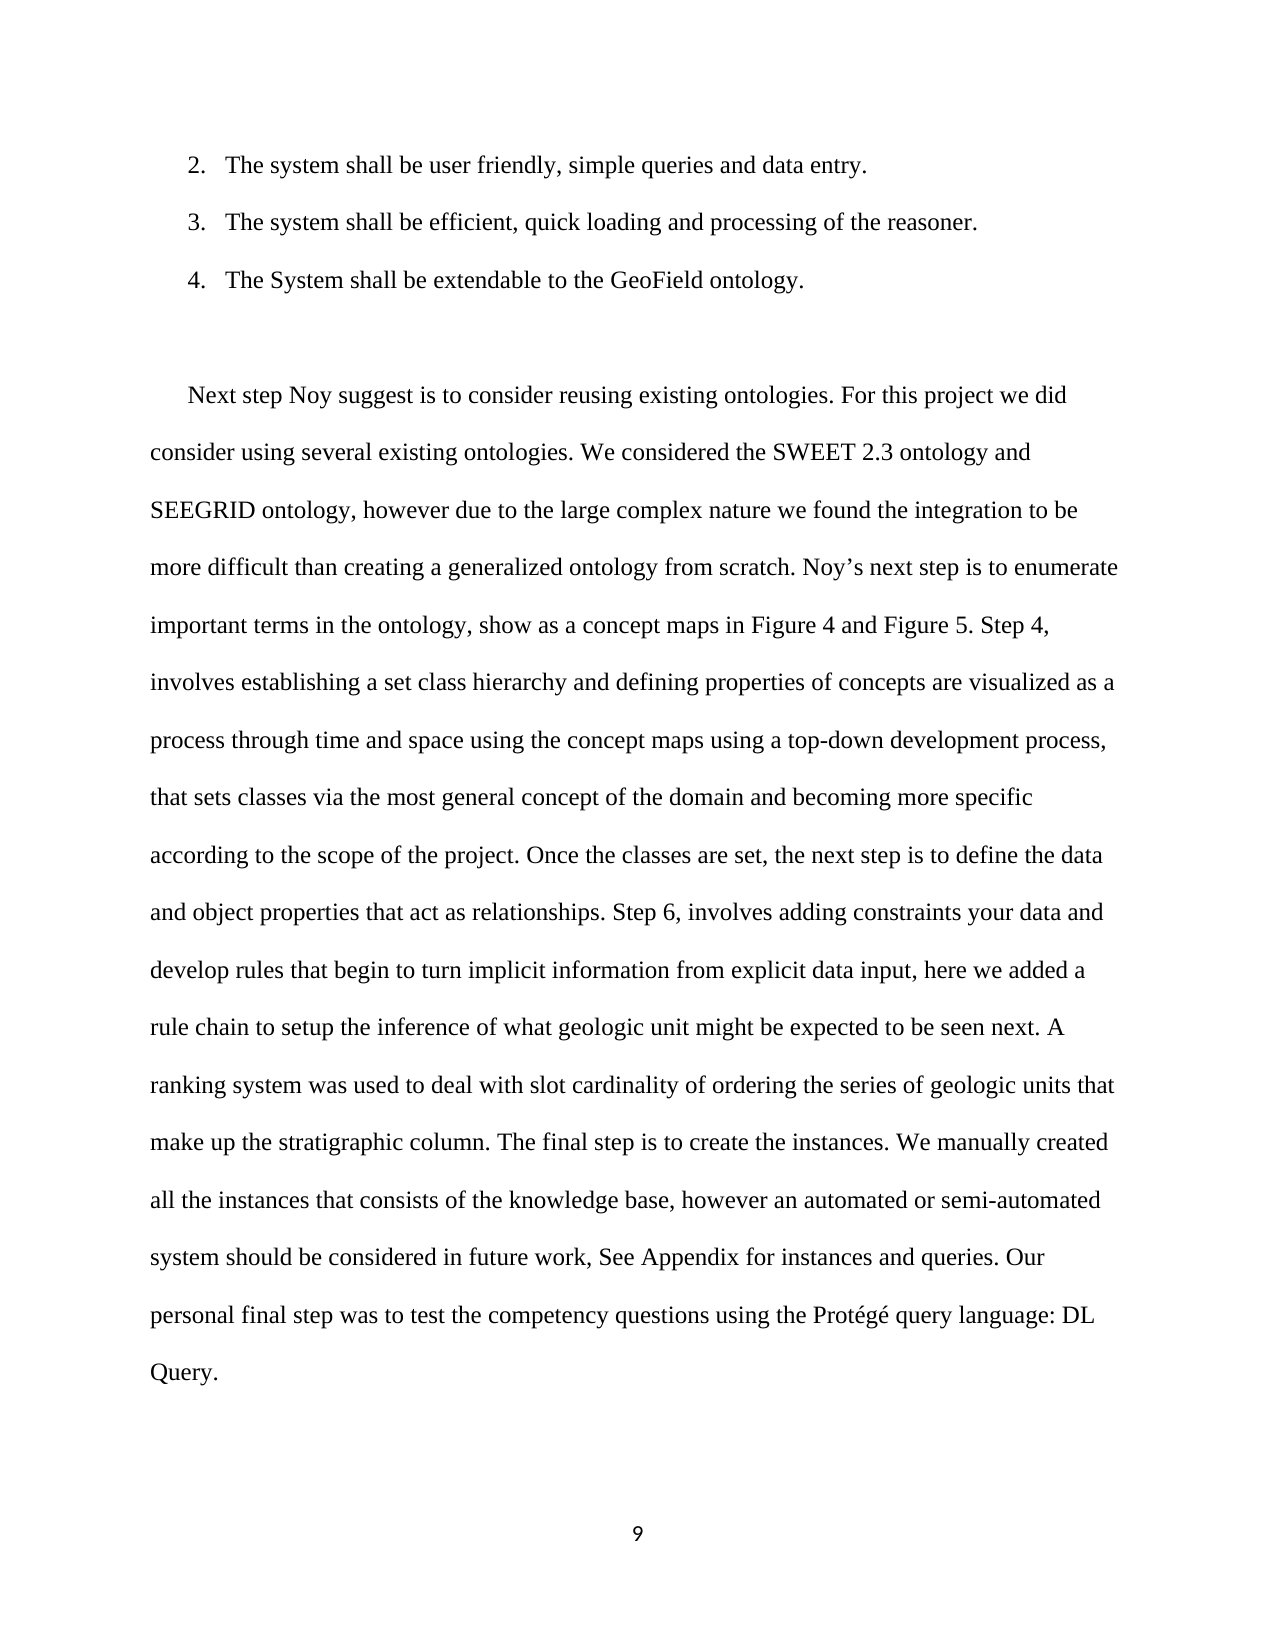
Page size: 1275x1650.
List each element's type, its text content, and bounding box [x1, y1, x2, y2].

text Next step Noy suggest is to consider reusing existing ontologies. For this project we did consider using several existing ontologies. We considered the SWEET 2.3 ontology and SEEGRID ontology, however due to the large complex nature we found the integration to be more difficult than creating a generalized ontology from scratch. Noy’s next step is to enumerate important terms in the ontology, show as a concept maps in Figure 4 and Figure 5. Step 4, involves establishing a set class hierarchy and defining properties of concepts are visualized as a process through time and space using the concept maps using a top-down development process, that sets classes via the most general concept of the domain and becoming more specific according to the scope of the project. Once the classes are set, the next step is to define the data and object properties that act as relationships. Step 6, involves adding constraints your data and develop rules that begin to turn implicit information from explicit data input, here we added a rule chain to setup the inference of what geologic unit might be expected to be seen next. A ranking system was used to deal with slot cardinality of ordering the series of geologic units that make up the stratigraphic column. The final step is to create the instances. We manually created all the instances that consists of the knowledge base, however an automated or semi-automated system should be considered in future work, See Appendix for instances and queries. Our personal final step was to test the competency questions using the Protégé query language: DL Query. [150, 380, 1125, 1386]
list The system shall be user friendly, simple queries and data entry. [187, 150, 1125, 179]
list The System shall be extendable to the GeoField ontology. [187, 265, 1125, 294]
list The system shall be efficient, quick loading and processing of the reasoner. [187, 207, 1125, 236]
